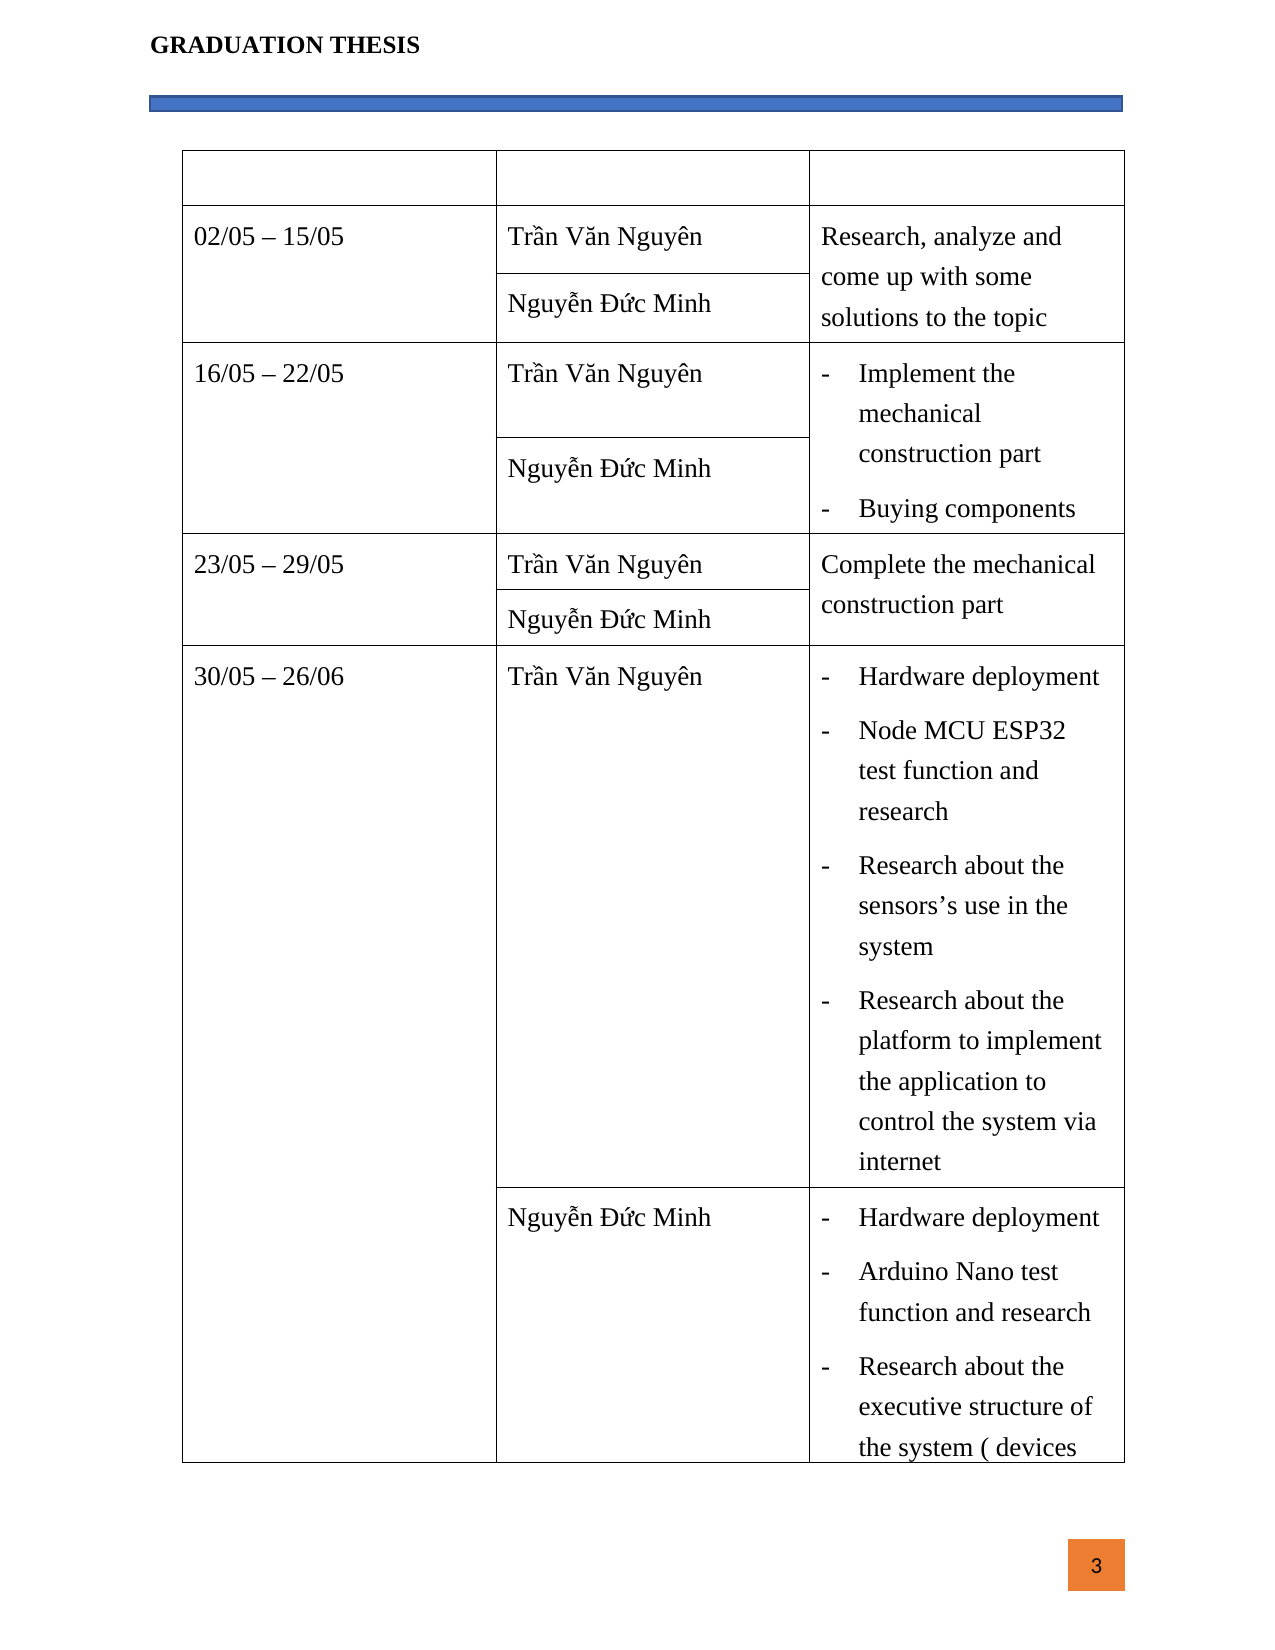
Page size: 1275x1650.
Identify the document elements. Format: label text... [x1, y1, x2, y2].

table_cell Trần Văn Nguyên [497, 534, 809, 589]
table_cell Nguyễn Đức Minh [497, 274, 809, 342]
table_cell [183, 151, 496, 205]
table_cell Nguyễn Đức Minh [497, 438, 809, 533]
table_cell 02/05 – 15/05 [183, 206, 496, 342]
table_cell 23/05 – 29/05 [183, 534, 496, 645]
table_cell Complete the mechanical construction part [810, 534, 1124, 645]
table_cell 16/05 – 22/05 [183, 343, 496, 533]
table_cell Trần Văn Nguyên [497, 343, 809, 437]
table_cell [810, 151, 1124, 205]
table_cell Trần Văn Nguyên [497, 206, 809, 273]
table_cell Hardware deployment Node MCU ESP32 test function and research Research about the sensors’s use in the system Research about the platform to implement the application to control the system via internet [810, 646, 1124, 1187]
table_cell Implement the mechanical construction part Buying components [810, 343, 1124, 533]
table_cell Trần Văn Nguyên [497, 646, 809, 1187]
table_cell [497, 151, 809, 205]
table_cell Nguyễn Đức Minh [497, 590, 809, 645]
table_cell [810, 1188, 1124, 1462]
table_cell Nguyễn Đức Minh [497, 1188, 809, 1462]
table_cell Research, analyze and come up with some solutions to the topic [810, 206, 1124, 342]
table_cell 30/05 – 26/06 [183, 646, 496, 1462]
